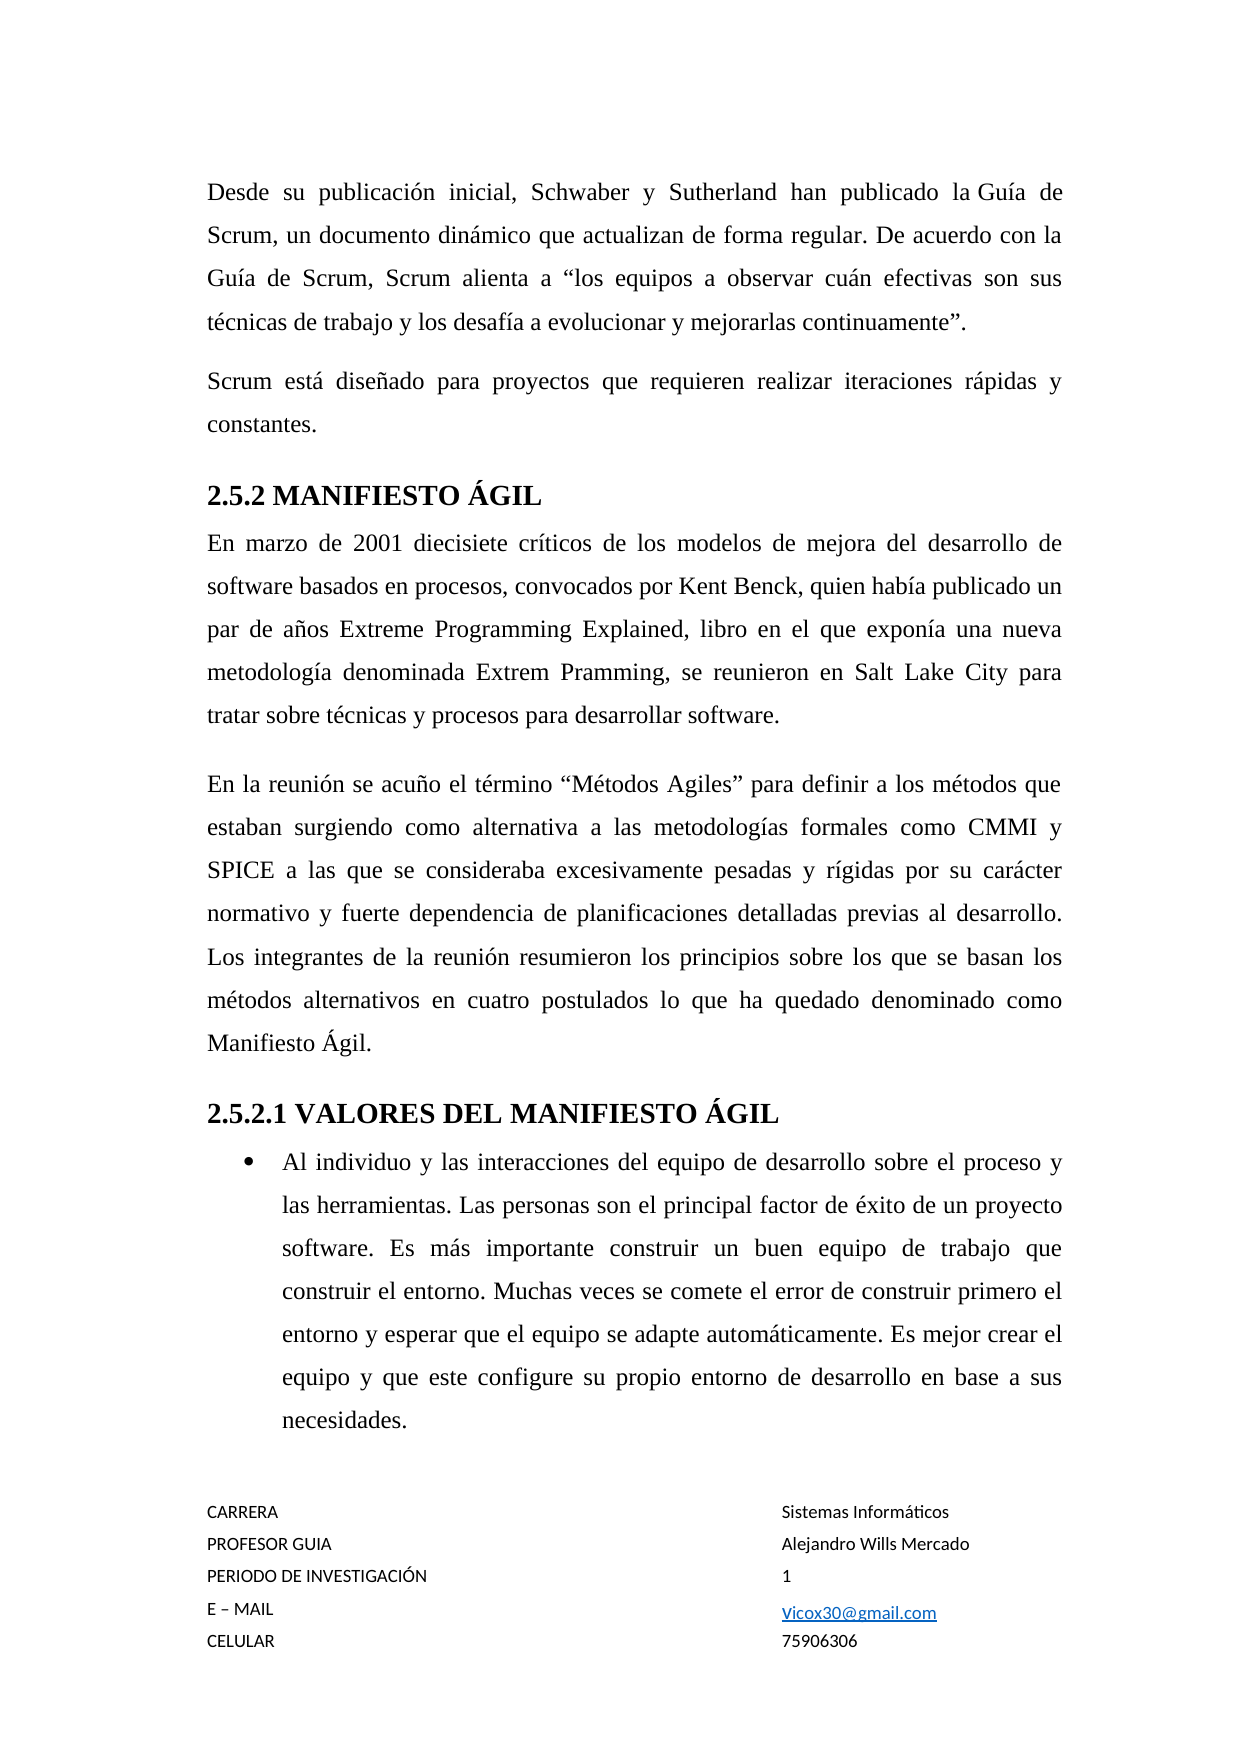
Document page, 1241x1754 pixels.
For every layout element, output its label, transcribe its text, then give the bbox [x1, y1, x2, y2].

subtitle 2.5.2.1 VALORES DEL MANIFIESTO ÁGIL [207, 1096, 1063, 1130]
text Scrum está diseñado para proyectos que requieren realizar iteraciones rápidas y constantes. [207, 366, 1063, 438]
list Al individuo y las interacciones del equipo de desarrollo sobre el proceso y las herramientas. Las personas son el principal factor de éxito de un proyecto software. Es más importante construir un buen equipo de trabajo que construir el entorno. Muchas veces se comete el error de construir primero el entorno y esperar que el equipo se adapte automáticamente. Es mejor crear el equipo y que este configure su propio entorno de desarrollo en base a sus necesidades. [244, 1147, 1063, 1434]
text En marzo de 2001 diecisiete críticos de los modelos de mejora del desarrollo de software basados en procesos, convocados por Kent Benck, quien había publicado un par de años Extreme Programming Explained, libro en el que exponía una nueva metodología denominada Extrem Pramming, se reunieron en Salt Lake City para tratar sobre técnicas y procesos para desarrollar software. [207, 528, 1063, 729]
text Desde su publicación inicial, Schwaber y Sutherland han publicado la Guía de Scrum, un documento dinámico que actualizan de forma regular. De acuerdo con la Guía de Scrum, Scrum alienta a “los equipos a observar cuán efectivas son sus técnicas de trabajo y los desafía a evolucionar y mejorarlas continuamente”. [207, 177, 1063, 335]
text En la reunión se acuño el término “Métodos Agiles” para definir a los métodos que estaban surgiendo como alternativa a las metodologías formales como CMMI y SPICE a las que se consideraba excesivamente pesadas y rígidas por su carácter normativo y fuerte dependencia de planificaciones detalladas previas al desarrollo. Los integrantes de la reunión resumieron los principios sobre los que se basan los métodos alternativos en cuatro postulados lo que ha quedado denominado como Manifiesto Ágil. [207, 769, 1063, 1057]
subtitle 2.5.2 MANIFIESTO ÁGIL [207, 478, 1063, 511]
